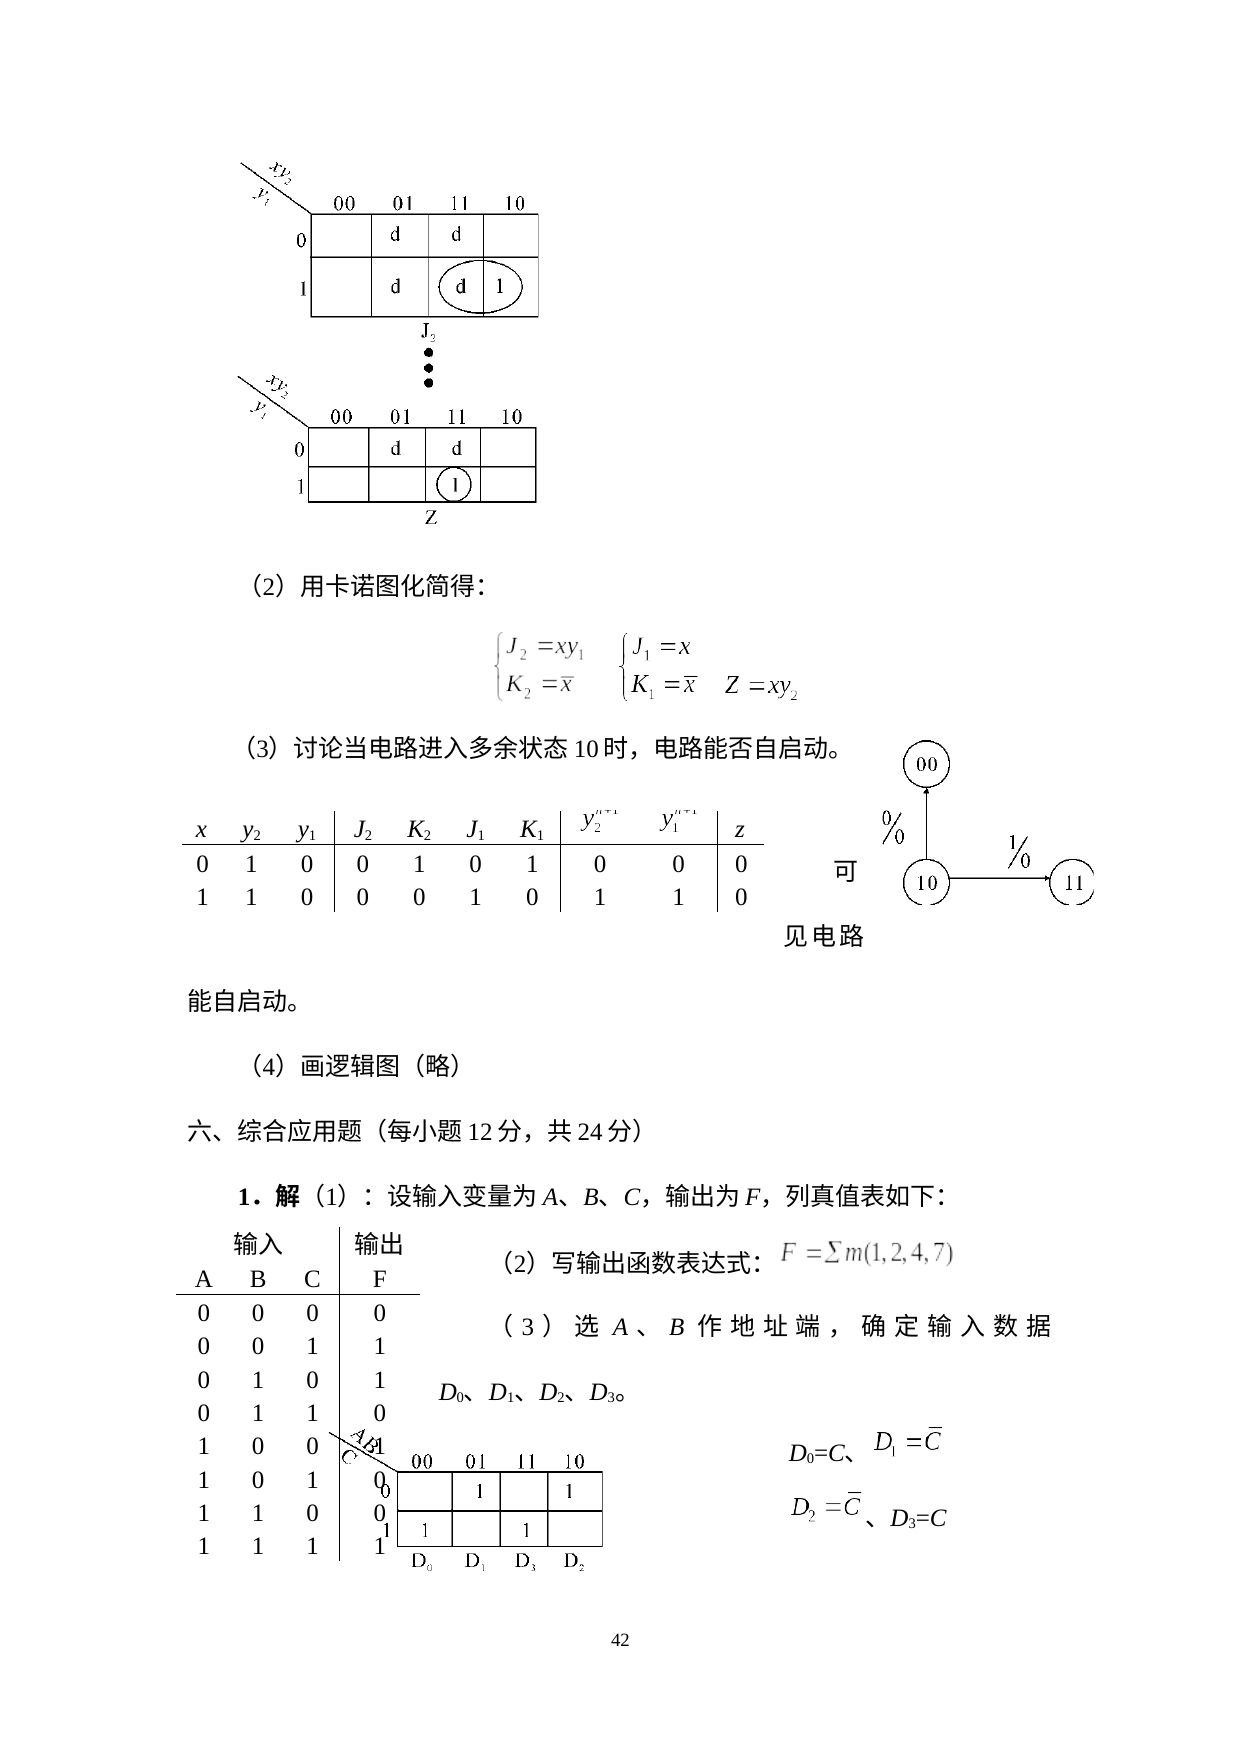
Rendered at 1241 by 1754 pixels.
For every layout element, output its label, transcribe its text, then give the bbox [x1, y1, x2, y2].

text （2）用卡诺图化简得： [187, 552, 1053, 617]
table_cell 0 [447, 845, 504, 879]
text （3）选A、B作地址端，确定输入数据D0、D1、D2、D3。 [420, 1292, 1053, 1422]
table_header y1 [279, 811, 334, 844]
table_cell 1 [285, 1395, 339, 1428]
table_header J1 [447, 811, 504, 844]
table_header x [182, 811, 223, 844]
table_cell 1 [231, 1361, 285, 1395]
text D0=C、 [420, 1422, 1053, 1487]
table_cell 1 [340, 1328, 420, 1361]
table_cell 0 [340, 1461, 420, 1495]
table_header K1 [504, 811, 560, 844]
table_header [391, 811, 447, 844]
table_cell 1 [176, 1461, 231, 1495]
table_cell F [340, 1260, 420, 1294]
picture [881, 740, 1094, 903]
table_cell 1 [223, 879, 279, 912]
text （3）讨论当电路进入多余状态10时，电路能否自启动。 [187, 714, 1053, 779]
table_cell 0 [335, 845, 391, 879]
table_cell 1 [176, 1428, 231, 1461]
table_cell 1 [340, 1528, 420, 1561]
table_cell 1 [285, 1328, 339, 1361]
table_cell 1 [391, 845, 447, 879]
table_cell 1 [504, 845, 560, 879]
table_cell 0 [182, 845, 223, 879]
table_cell 0 [285, 1495, 339, 1528]
table_cell 1 [176, 1495, 231, 1528]
table_header [561, 811, 639, 844]
table_cell 0 [340, 1295, 420, 1328]
table_cell 1 [176, 1528, 231, 1561]
table_header y2 [223, 811, 279, 844]
table_cell 0 [231, 1328, 285, 1361]
table_cell 1 [231, 1495, 285, 1528]
table_cell 0 [231, 1295, 285, 1328]
picture [237, 162, 539, 524]
picture [328, 1429, 603, 1571]
table_cell 0 [285, 1428, 339, 1461]
text （2）写输出函数表达式： [420, 1227, 1053, 1292]
text （4）画逻辑图（略） [187, 1032, 1053, 1097]
text 1．解（1）：设输入变量为A、B、C，输出为F，列真值表如下： [187, 1162, 1053, 1227]
table_cell C [285, 1260, 339, 1294]
table_cell 0 [718, 879, 764, 912]
table_cell 1 [340, 1361, 420, 1395]
table_header 输出 [340, 1227, 420, 1260]
table_cell 0 [176, 1295, 231, 1328]
table_header J2 [335, 811, 391, 844]
text 可见电路能自启动。 [187, 837, 1053, 1032]
table_cell B [231, 1260, 285, 1294]
table_cell 0 [176, 1328, 231, 1361]
table_cell 0 [279, 845, 334, 879]
table_cell 1 [285, 1528, 339, 1561]
table_cell 0 [285, 1295, 339, 1328]
table_cell 0 [340, 1395, 420, 1428]
table_cell 0 [285, 1361, 339, 1395]
text 、D3=C [603, 1487, 1053, 1552]
table_header 输入 [176, 1227, 339, 1260]
table_cell 0 [639, 845, 717, 879]
table_cell 1 [182, 879, 223, 912]
table_cell 1 [285, 1461, 339, 1495]
table_cell 0 [231, 1428, 285, 1461]
table_cell 0 [391, 879, 447, 912]
table_cell 0 [718, 845, 764, 879]
table_cell 0 [335, 879, 391, 912]
table_cell 1 [231, 1395, 285, 1428]
table_cell 0 [561, 845, 639, 879]
table_cell 1 [223, 845, 279, 879]
table_cell 1 [231, 1528, 285, 1561]
table_cell 0 [504, 879, 560, 912]
table_cell 0 [176, 1361, 231, 1395]
table_cell A [176, 1260, 231, 1294]
table_cell 1 [340, 1428, 420, 1461]
table_cell 1 [561, 879, 639, 912]
table_cell 0 [231, 1461, 285, 1495]
table_cell 1 [639, 879, 717, 912]
text 六、综合应用题（每小题12分，共24分） [187, 1097, 1053, 1162]
table_header [639, 811, 717, 844]
table_cell 0 [176, 1395, 231, 1428]
table_cell 0 [279, 879, 334, 912]
table_cell 0 [340, 1495, 420, 1528]
table_cell 1 [447, 879, 504, 912]
table_header z [718, 811, 764, 844]
